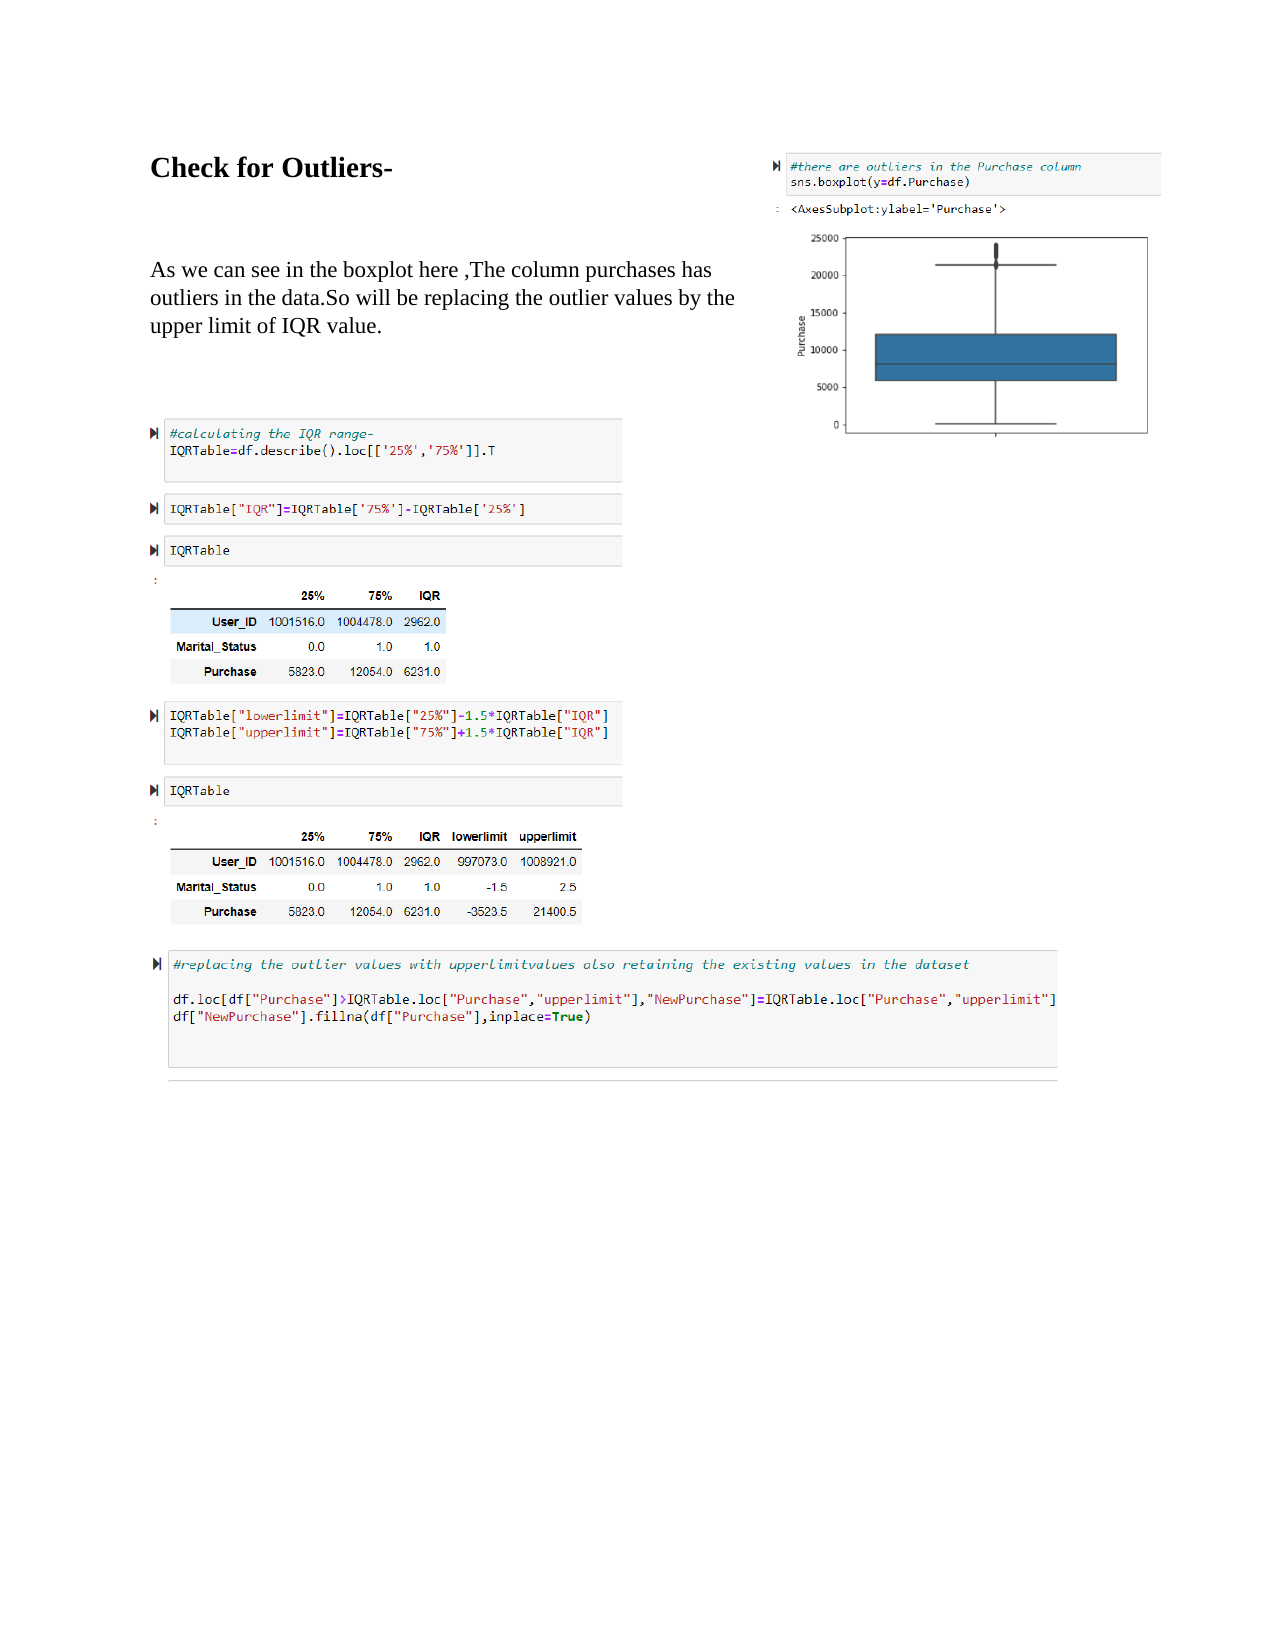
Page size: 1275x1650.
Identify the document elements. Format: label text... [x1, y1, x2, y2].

text As we can see in the boxplot here ,The column purchases has outliers in the data.So will be replacing the outlier values by the upper limit of IQR value. [150, 256, 773, 339]
picture [150, 941, 1058, 1082]
text Check for Outliers- [150, 150, 773, 183]
picture [773, 150, 1162, 454]
picture [150, 410, 623, 940]
